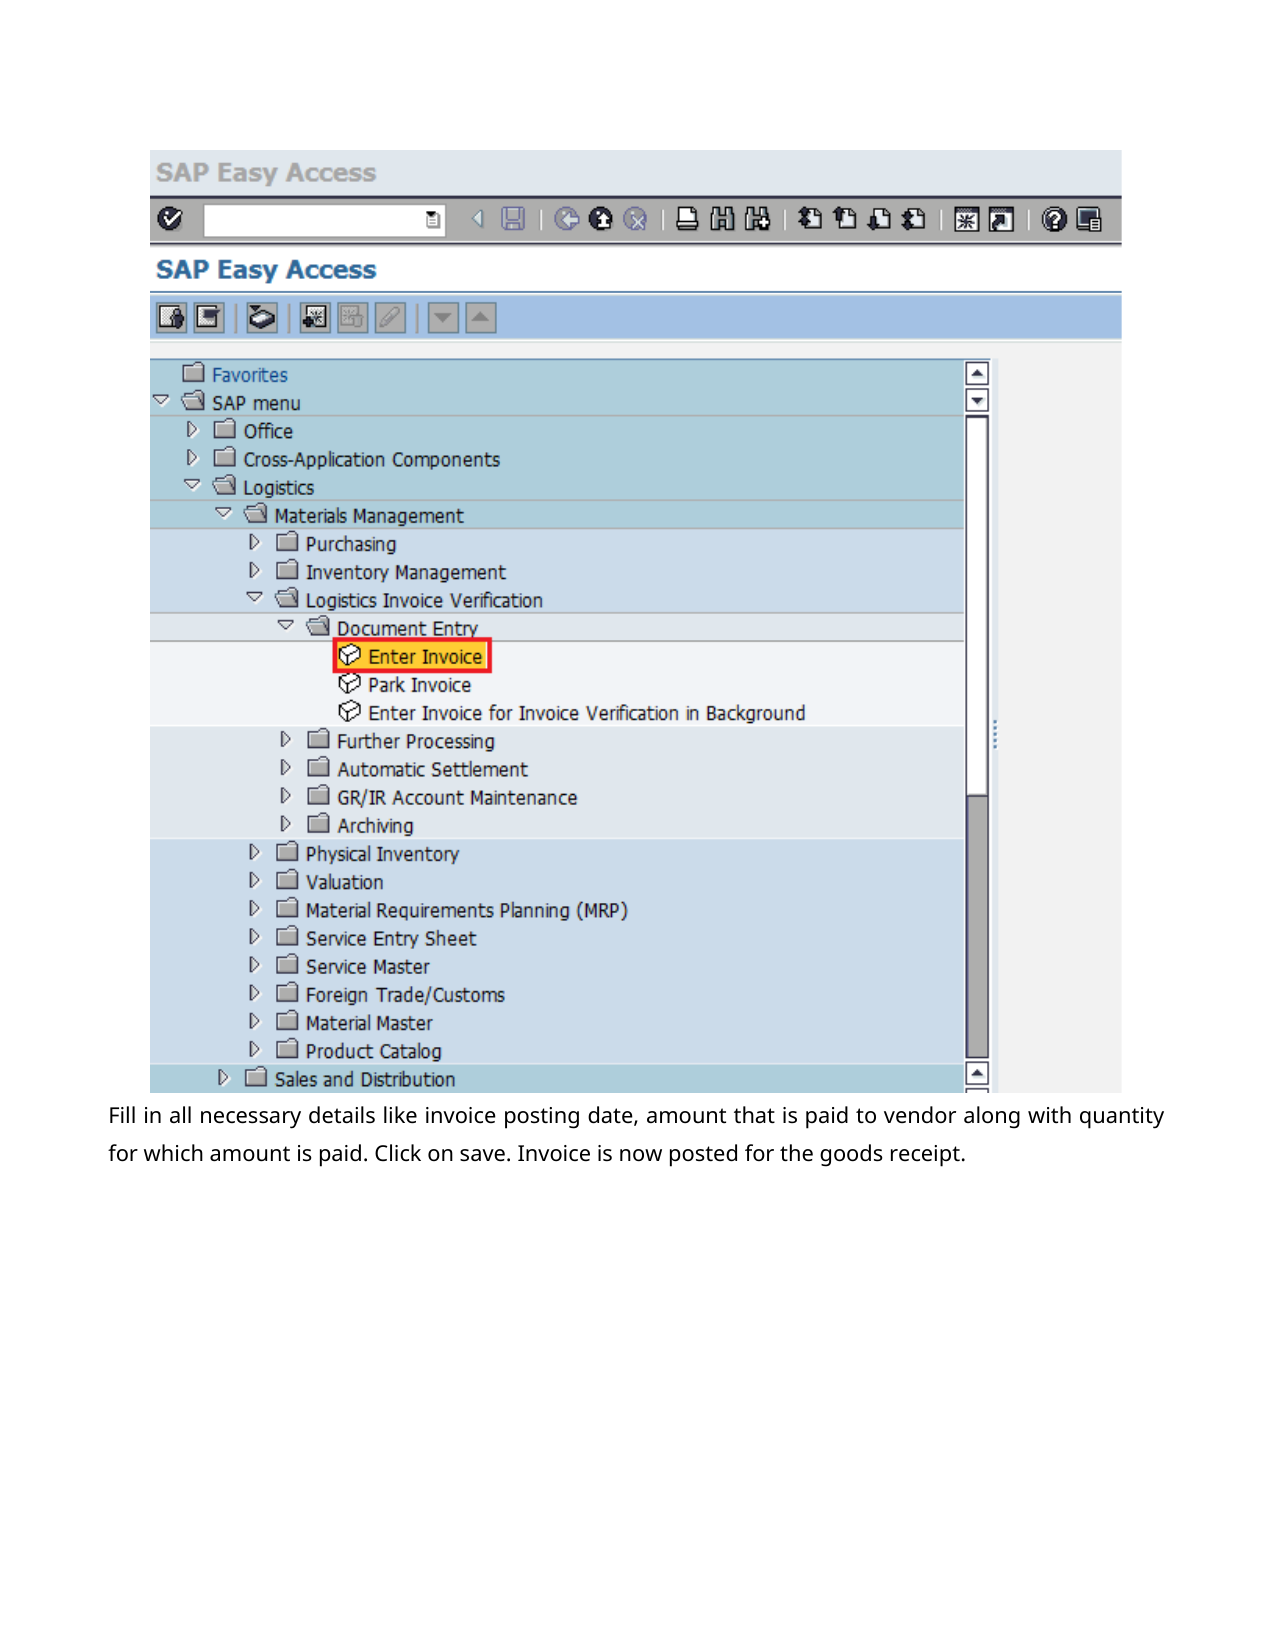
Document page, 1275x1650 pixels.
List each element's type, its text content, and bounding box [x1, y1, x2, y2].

text Fill in all necessary details like invoice posting date, amount that is paid to vendor along with quantity for which amount is paid. Click on save. Invoice is now posted for the goods receipt. [108, 1092, 1167, 1167]
picture [150, 150, 1122, 1093]
